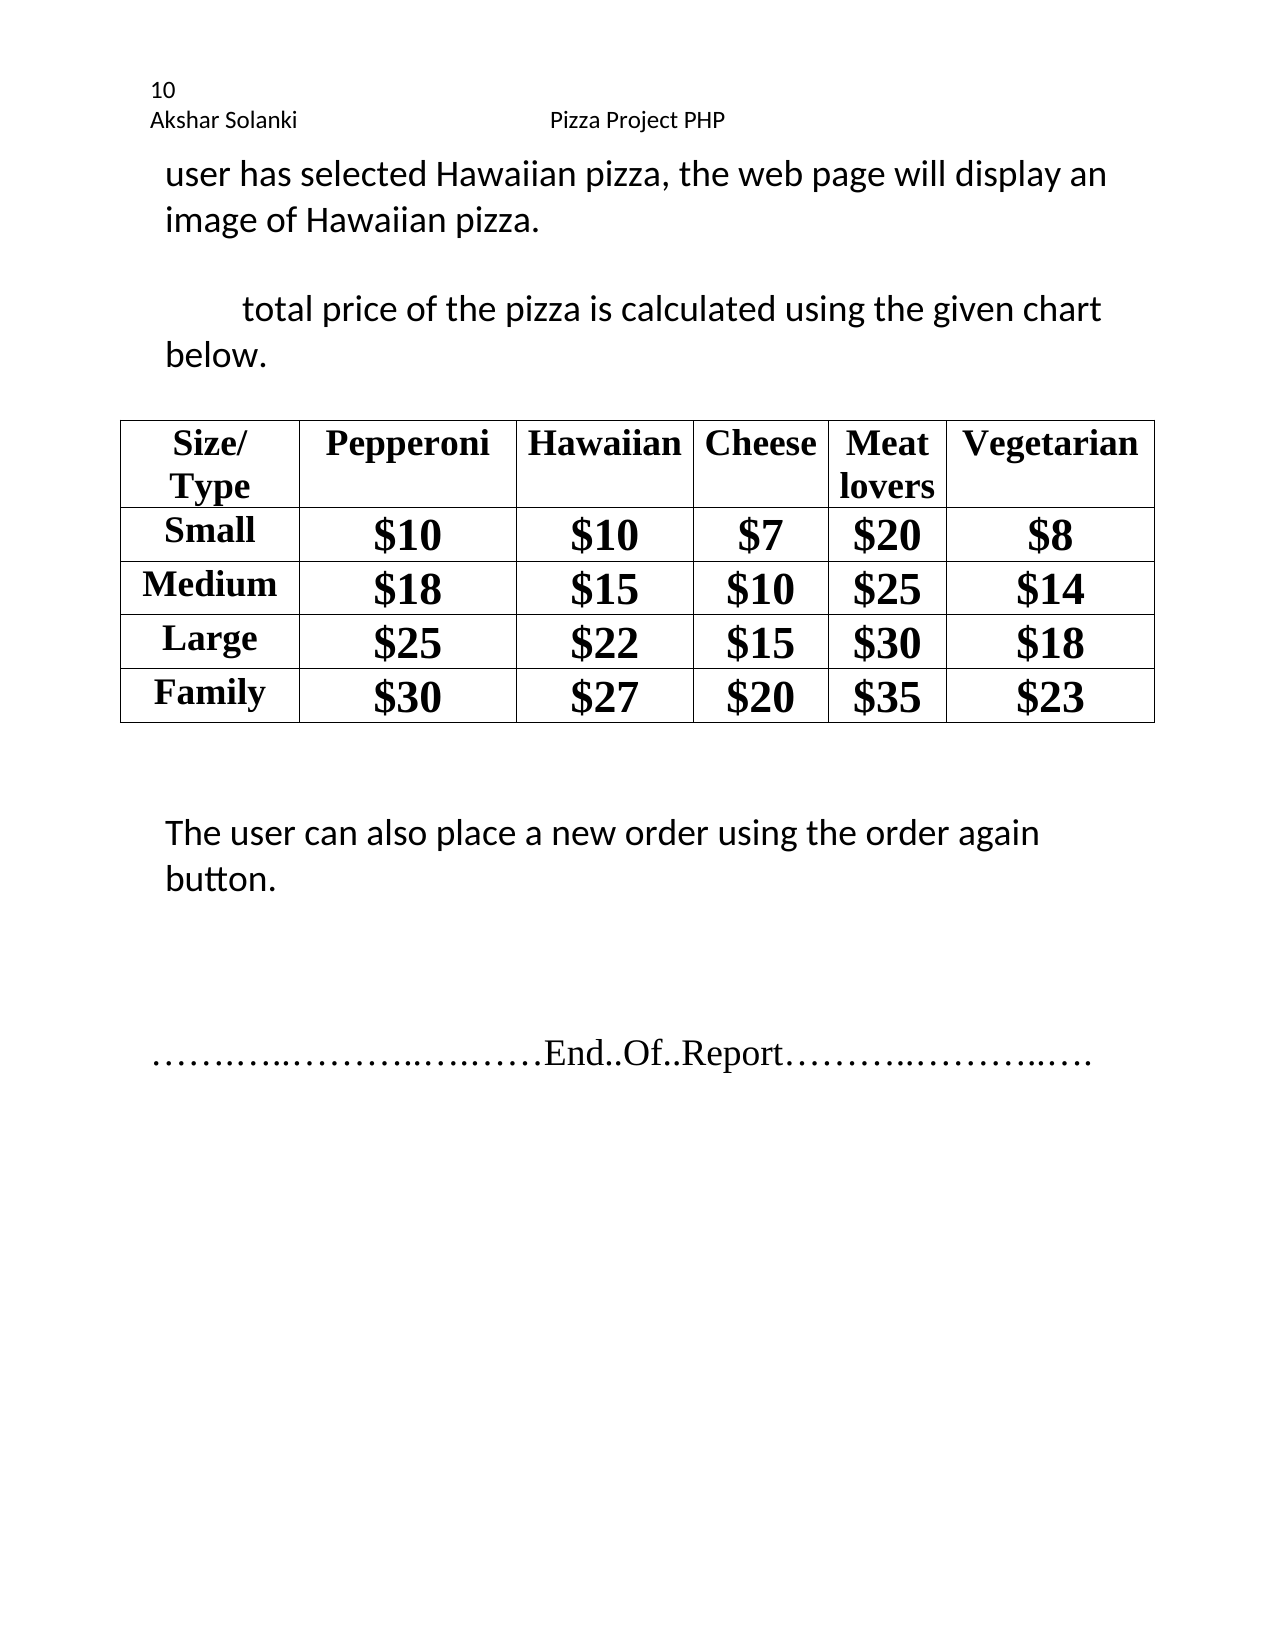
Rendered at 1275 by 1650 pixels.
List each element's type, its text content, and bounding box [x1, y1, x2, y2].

table_cell $10 [300, 508, 516, 561]
table_cell $23 [947, 669, 1154, 722]
table_cell Family [121, 669, 299, 722]
table_cell $18 [300, 562, 516, 614]
list The user can also place a new order using the order again button. [165, 809, 1125, 901]
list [165, 150, 1125, 242]
table_cell $30 [829, 615, 946, 668]
table_cell Medium [121, 562, 299, 614]
table_cell $15 [694, 615, 828, 668]
table_header Hawaiian [517, 421, 693, 507]
table_header Meat lovers [829, 421, 946, 507]
table_header Pepperoni [300, 421, 516, 507]
table_cell $20 [829, 508, 946, 561]
table_cell Small [121, 508, 299, 561]
table_cell $10 [694, 562, 828, 614]
table_cell $8 [947, 508, 1154, 561]
table_cell $10 [517, 508, 693, 561]
table_cell $7 [694, 508, 828, 561]
table_header Size/Type [121, 421, 299, 507]
text …….…..………..….……End..Of..Report………..………..…. [150, 1030, 1125, 1073]
table_cell $22 [517, 615, 693, 668]
table_cell $35 [829, 669, 946, 722]
list total price of the pizza is calculated using the given chart below. [165, 285, 1125, 376]
table_header Vegetarian [947, 421, 1154, 507]
table_cell $25 [829, 562, 946, 614]
table_cell Large [121, 615, 299, 668]
table_cell $30 [300, 669, 516, 722]
table_cell $20 [694, 669, 828, 722]
table_cell $25 [300, 615, 516, 668]
table_cell $14 [947, 562, 1154, 614]
table_cell $18 [947, 615, 1154, 668]
table_header Cheese [694, 421, 828, 507]
table_cell $27 [517, 669, 693, 722]
table_cell $15 [517, 562, 693, 614]
